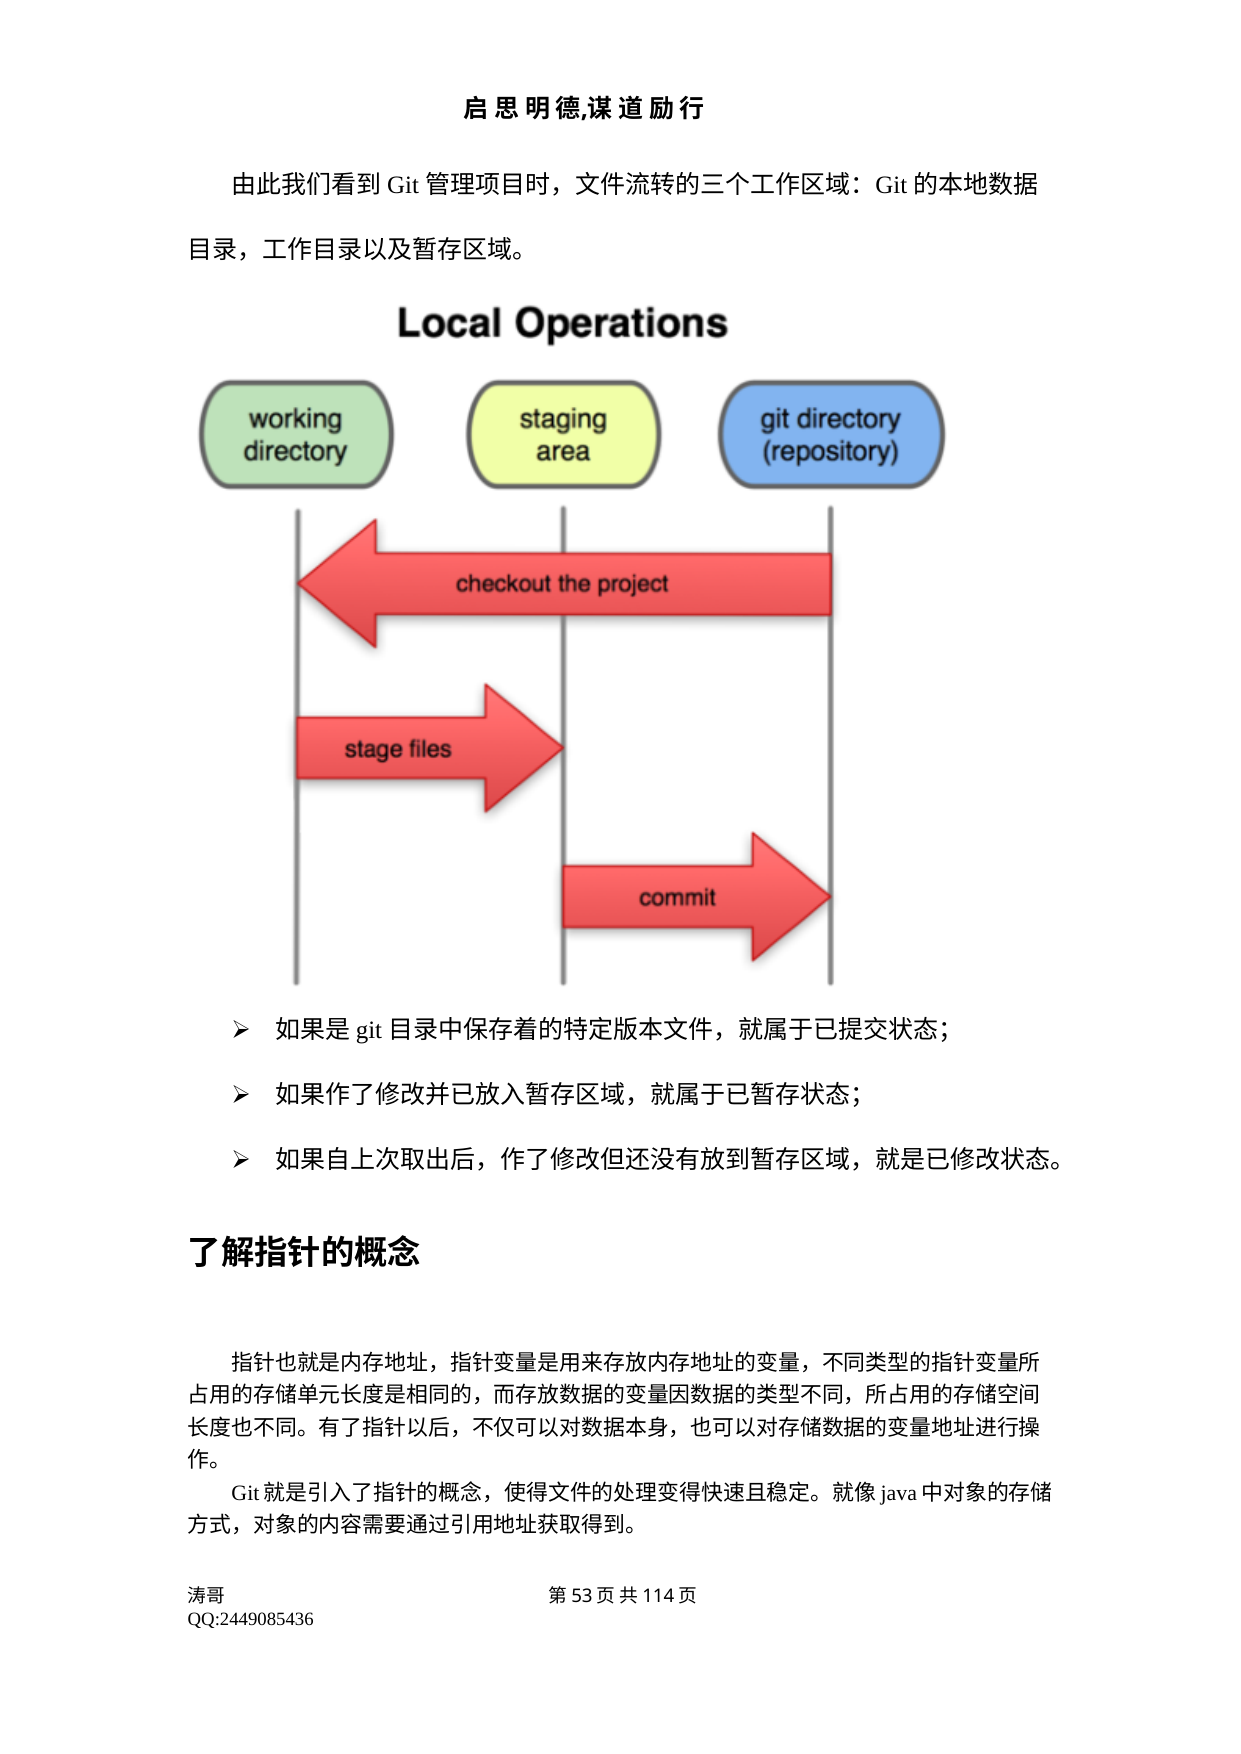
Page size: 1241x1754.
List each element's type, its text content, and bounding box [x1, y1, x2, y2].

list 如果自上次取出后，作了修改但还没有放到暂存区域，就是已修改状态。 [231, 1125, 1053, 1190]
list 如果是 git 目录中保存着的特定版本文件，就属于已提交状态； [231, 995, 1053, 1060]
text 由此我们看到 Git 管理项目时，文件流转的三个工作区域：Git 的本地数据目录，工作目录以及暂存区域。 [187, 150, 1053, 280]
text Git就是引入了指针的概念，使得文件的处理变得快速且稳定。就像java中对象的存储方式，对象的内容需要通过引用地址获取得到。 [187, 1474, 1053, 1539]
list 如果作了修改并已放入暂存区域，就属于已暂存状态； [231, 1060, 1053, 1125]
subtitle 了解指针的概念 [187, 1217, 1053, 1282]
text 指针也就是内存地址，指针变量是用来存放内存地址的变量，不同类型的指针变量所占用的存储单元长度是相同的，而存放数据的变量因数据的类型不同，所占用的存储空间长度也不同。有了指针以后，不仅可以对数据本身，也可以对存储数据的变量地址进行操作。 [187, 1344, 1053, 1474]
picture [187, 284, 974, 991]
